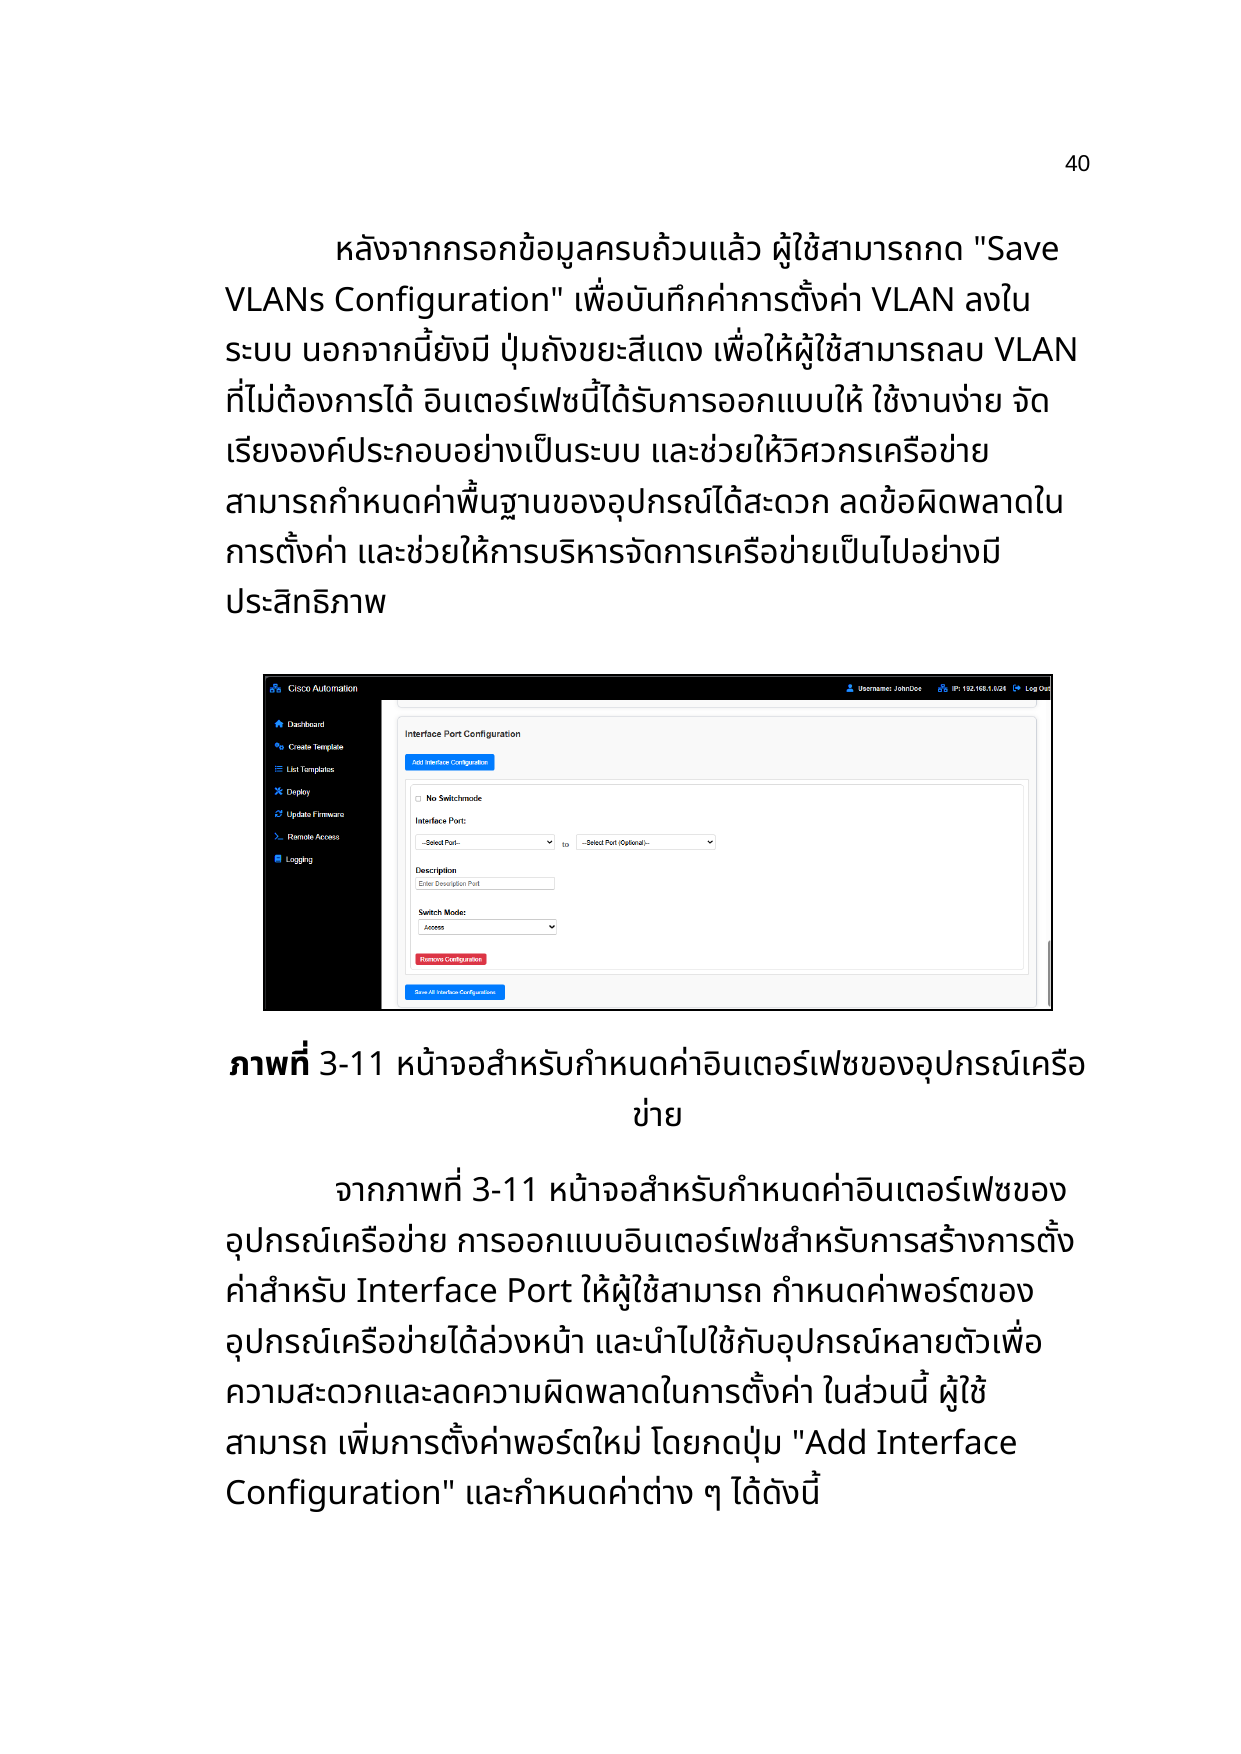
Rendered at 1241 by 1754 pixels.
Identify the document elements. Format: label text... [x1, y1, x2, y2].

text ภาพที่ 3-11 หน้าจอสำหรับกำหนดค่าอินเตอร์เฟซของอุปกรณ์เครือข่าย [225, 1040, 1090, 1141]
text หลังจากกรอกข้อมูลครบถ้วนแล้ว ผู้ใช้สามารถกด "Save VLANs Configuration" เพื่อบันทึกค่าการตั้งค่า VLAN ลงในระบบ นอกจากนี้ยังมี ปุ่มถังขยะสีแดง เพื่อให้ผู้ใช้สามารถลบ VLAN ที่ไม่ต้องการได้ อินเตอร์เฟซนี้ได้รับการออกแบบให้ ใช้งานง่าย จัดเรียงองค์ประกอบอย่างเป็นระบบ และช่วยให้วิศวกรเครือข่ายสามารถกำหนดค่าพื้นฐานของอุปกรณ์ได้สะดวก ลดข้อผิดพลาดในการตั้งค่า และช่วยให้การบริหารจัดการเครือข่ายเป็นไปอย่างมีประสิทธิภาพ [225, 225, 1090, 629]
picture [265, 676, 1051, 1009]
text จากภาพที่ 3-11 หน้าจอสำหรับกำหนดค่าอินเตอร์เฟซของอุปกรณ์เครือข่าย การออกแบบอินเตอร์เฟชสำหรับการสร้างการตั้งค่าสำหรับ Interface Port ให้ผู้ใช้สามารถ กำหนดค่าพอร์ตของอุปกรณ์เครือข่ายได้ล่วงหน้า และนำไปใช้กับอุปกรณ์หลายตัวเพื่อความสะดวกและลดความผิดพลาดในการตั้งค่า ในส่วนนี้ ผู้ใช้สามารถ เพิ่มการตั้งค่าพอร์ตใหม่ โดยกดปุ่ม "Add Interface Configuration" และกำหนดค่าต่าง ๆ ได้ดังนี้ [225, 1166, 1090, 1520]
